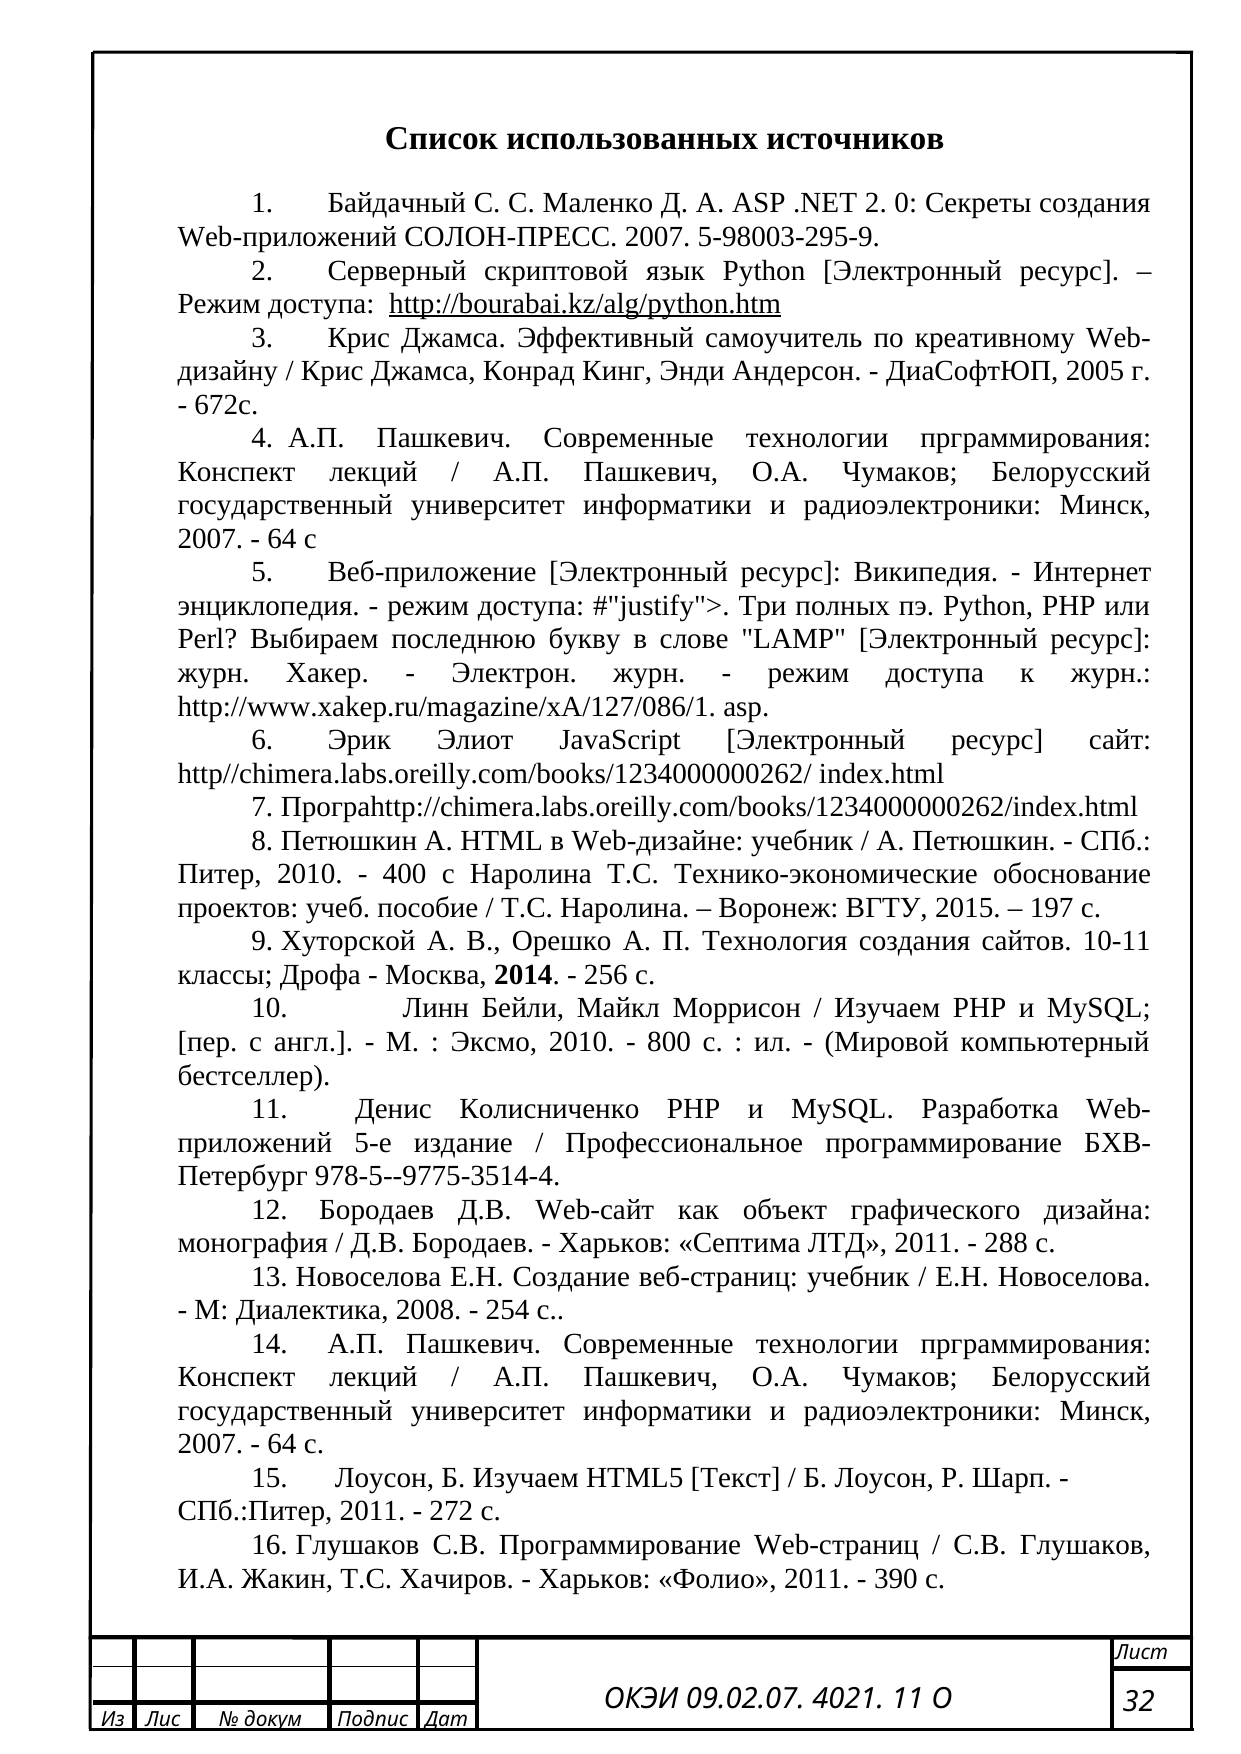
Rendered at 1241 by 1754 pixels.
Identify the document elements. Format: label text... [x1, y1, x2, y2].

list Новоселова Е.Н. Создание веб-страниц: учебник / Е.Н. Новоселова. - М: Диалектика, 2008. - 254 с.. [177, 1259, 1152, 1326]
list Линн Бейли, Майкл Моррисон / Изучаем РНР и MySQL; [пер. с англ.]. - М. : Эксмо, 2010. - 800 с. : ил. - (Мировой компьютерный бестселлер). [177, 991, 1152, 1091]
list Эрик Элиот JavaScript [Электронный ресурс] сайт: http//chimera.labs.oreilly.com/books/1234000000262/ index.html [177, 722, 1152, 789]
list Глушаков С.В. Программирование Web-страниц / С.В. Глушаков, И.А. Жакин, Т.С. Хачиров. - Харьков: «Фолио», 2011. - 390 с. [177, 1527, 1152, 1594]
list А.П. Пашкевич. Современные технологии прграммирования: Конспект лекций / А.П. Пашкевич, О.А. Чумаков; Белорусский государственный университет информатики и радиоэлектроники: Минск, 2007. - 64 с [177, 420, 1152, 554]
text Список использованных источников [177, 118, 1152, 156]
list Денис Колисниченко PHP и MySQL. Разработка Web-приложений 5-е издание / Профессиональное программирование БХВ-Петербург 978-5--9775-3514-4. [177, 1091, 1152, 1192]
list Веб-приложение [Электронный ресурс]: Википедия. - Интернет энциклопедия. - режим доступа: #"justify">. Три полных пэ. Python, PHP или Perl? Выбираем последнюю букву в слове "LAMP" [Электронный ресурс]: журн. Хакер. - Электрон. журн. - режим доступа к журн.: http://www.xakep.ru/magazine/xA/127/086/1. asp. [177, 554, 1152, 722]
list Лоусон, Б. Изучаем HTML5 [Текст] / Б. Лоусон, Р. Шарп. - СПб.:Питер, 2011. - 272 с. [177, 1460, 1152, 1527]
list А.П. Пашкевич. Современные технологии прграммирования: Конспект лекций / А.П. Пашкевич, О.А. Чумаков; Белорусский государственный университет информатики и радиоэлектроники: Минск, 2007. - 64 с. [177, 1326, 1152, 1460]
list Бородаев Д.В. Web-сайт как объект графического дизайна: монография / Д.В. Бородаев. - Харьков: «Септима ЛТД», 2011. - 288 с. [177, 1192, 1152, 1259]
list Байдачный С. С. Маленко Д. А. ASP .NET 2. 0: Секреты создания Web-приложений СОЛОН-ПРЕСС. 2007. 5-98003-295-9. [177, 186, 1152, 253]
list Серверный скриптовой язык Python [Электронный ресурс]. – Режим доступа: http://bourabai.kz/alg/python.htm [177, 253, 1152, 320]
list Програhttp://chimera.labs.oreilly.com/books/1234000000262/index.html [177, 789, 1152, 823]
list Хуторской А. В., Орешко А. П. Технология создания сайтов. 10-11 классы; Дрофа - Москва, 2014. - 256 c. [177, 923, 1152, 991]
list Петюшкин А. HTML в Web-дизайне: учебник / А. Петюшкин. - СПб.: Питер, 2010. - 400 с Наролина Т.С. Технико-экономические обоснование проектов: учеб. пособие / Т.С. Наролина. – Воронеж: ВГТУ, 2015. – 197 с. [177, 823, 1152, 923]
list Крис Джамса. Эффективный самоучитель по креативному Web-дизайну / Крис Джамса, Конрад Кинг, Энди Андерсон. - ДиаСофтЮП, 2005 г. - 672с. [177, 320, 1152, 420]
